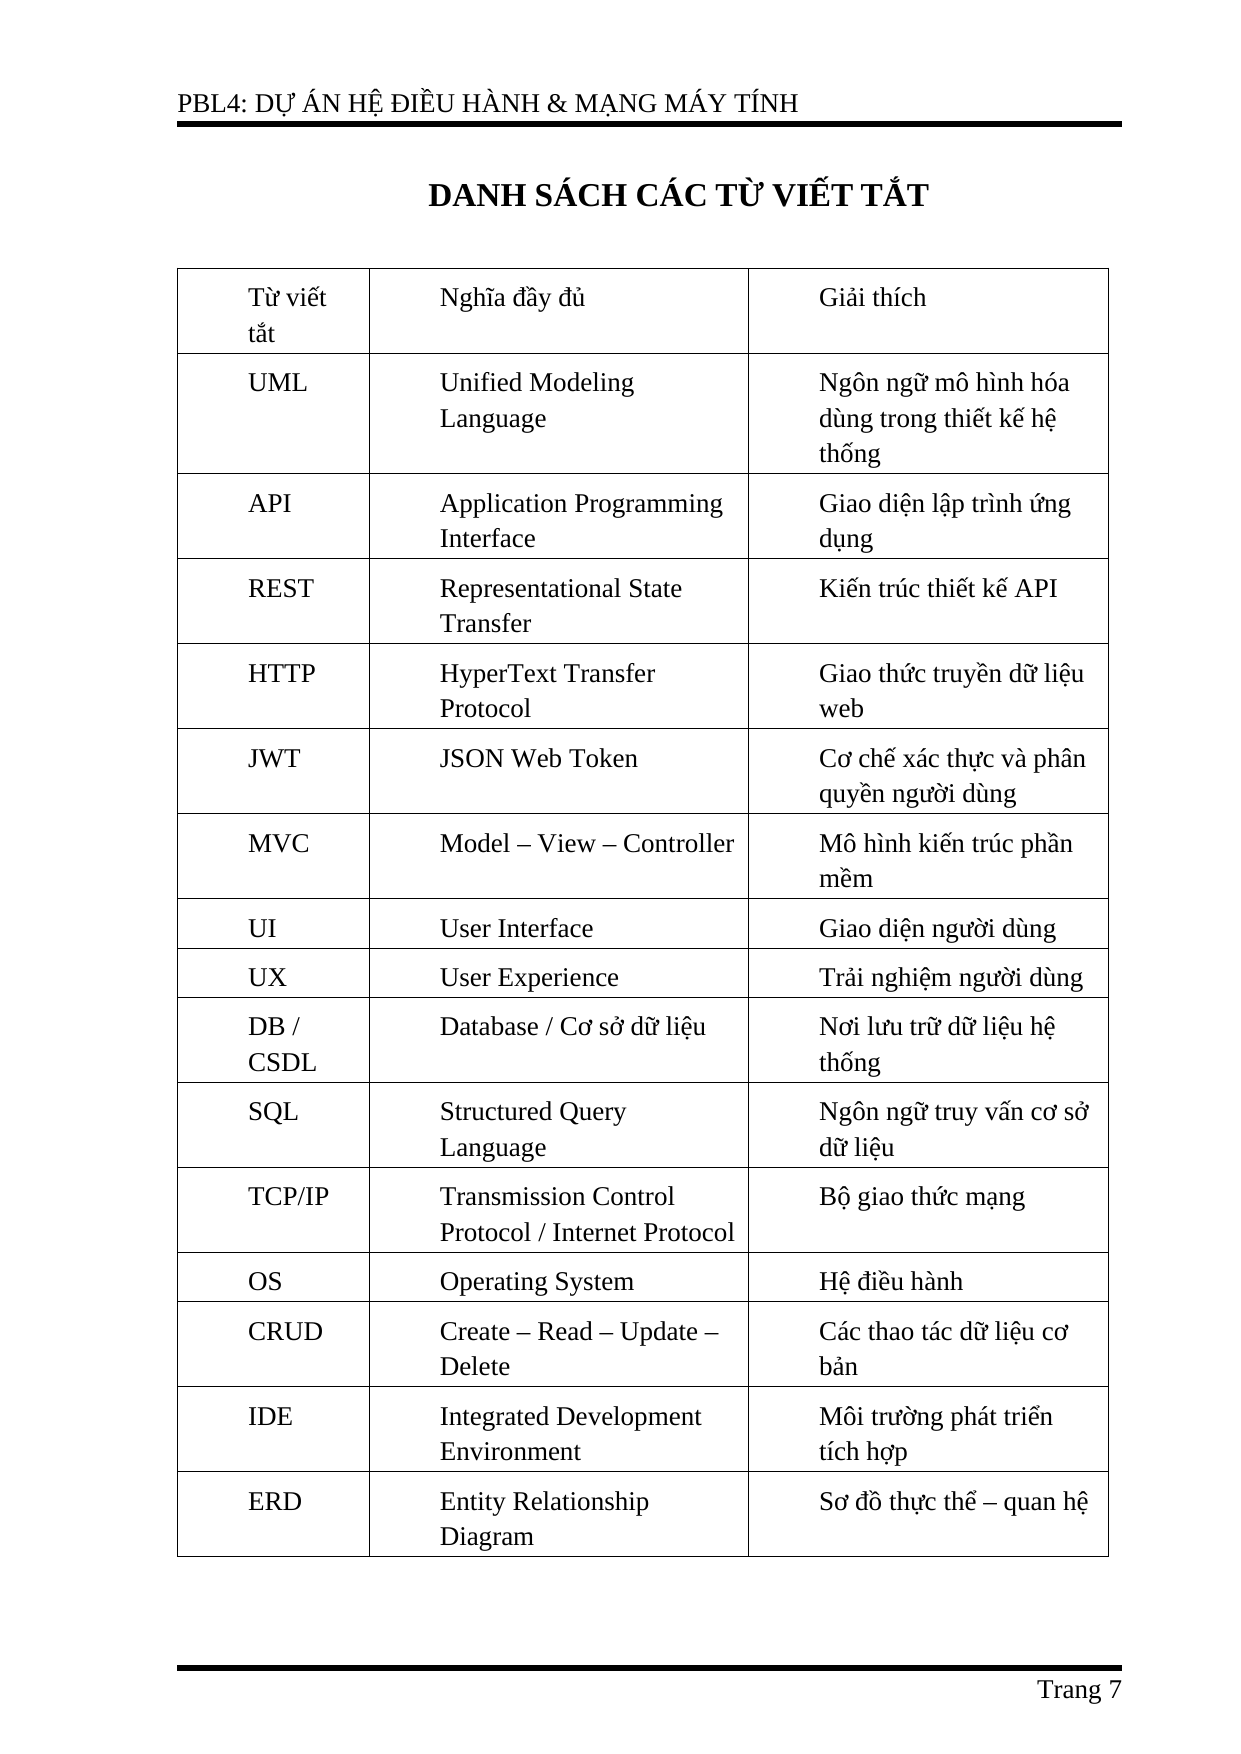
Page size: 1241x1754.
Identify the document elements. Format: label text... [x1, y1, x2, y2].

table_cell API [178, 474, 369, 558]
table_cell Unified Modeling Language [370, 354, 748, 473]
table_cell HyperText Transfer Protocol [370, 644, 748, 728]
table_header Nghĩa đầy đủ [370, 269, 748, 352]
table_cell Transmission Control Protocol / Internet Protocol [370, 1168, 748, 1252]
table_cell UI [178, 899, 369, 947]
table_cell Operating System [370, 1253, 748, 1301]
table_cell Representational State Transfer [370, 559, 748, 643]
table_header Từ viết tắt [178, 269, 369, 352]
table_cell Create – Read – Update – Delete [370, 1302, 748, 1386]
table_cell Kiến trúc thiết kế API [749, 559, 1108, 643]
table_cell Database / Cơ sở dữ liệu [370, 998, 748, 1082]
table_cell Structured Query Language [370, 1083, 748, 1167]
table_cell Model – View – Controller [370, 814, 748, 898]
table_cell MVC [178, 814, 369, 898]
table_cell Nơi lưu trữ dữ liệu hệ thống [749, 998, 1108, 1082]
table_cell Sơ đồ thực thể – quan hệ [749, 1472, 1108, 1556]
table_cell Giao thức truyền dữ liệu web [749, 644, 1108, 728]
table_cell REST [178, 559, 369, 643]
table_cell Bộ giao thức mạng [749, 1168, 1108, 1252]
table_cell UX [178, 949, 369, 997]
table_cell HTTP [178, 644, 369, 728]
table_cell UML [178, 354, 369, 473]
table_cell Mô hình kiến trúc phần mềm [749, 814, 1108, 898]
table_cell OS [178, 1253, 369, 1301]
table_cell CRUD [178, 1302, 369, 1386]
table_cell TCP/IP [178, 1168, 369, 1252]
table_cell DB / CSDL [178, 998, 369, 1082]
table_cell Application Programming Interface [370, 474, 748, 558]
table_cell Integrated Development Environment [370, 1387, 748, 1471]
table_cell JWT [178, 729, 369, 813]
table_cell Entity Relationship Diagram [370, 1472, 748, 1556]
table_cell Trải nghiệm người dùng [749, 949, 1108, 997]
title DANH SÁCH CÁC TỪ VIẾT TẮT [177, 175, 1122, 213]
table_cell Hệ điều hành [749, 1253, 1108, 1301]
table_cell JSON Web Token [370, 729, 748, 813]
table_cell Các thao tác dữ liệu cơ bản [749, 1302, 1108, 1386]
table_cell Ngôn ngữ mô hình hóa dùng trong thiết kế hệ thống [749, 354, 1108, 473]
table_cell Giao diện người dùng [749, 899, 1108, 947]
table_cell SQL [178, 1083, 369, 1167]
table_cell IDE [178, 1387, 369, 1471]
table_cell User Interface [370, 899, 748, 947]
table_cell Giao diện lập trình ứng dụng [749, 474, 1108, 558]
table_cell User Experience [370, 949, 748, 997]
table_cell ERD [178, 1472, 369, 1556]
table_cell Cơ chế xác thực và phân quyền người dùng [749, 729, 1108, 813]
table_cell Ngôn ngữ truy vấn cơ sở dữ liệu [749, 1083, 1108, 1167]
table_cell Môi trường phát triển tích hợp [749, 1387, 1108, 1471]
table_header Giải thích [749, 269, 1108, 352]
